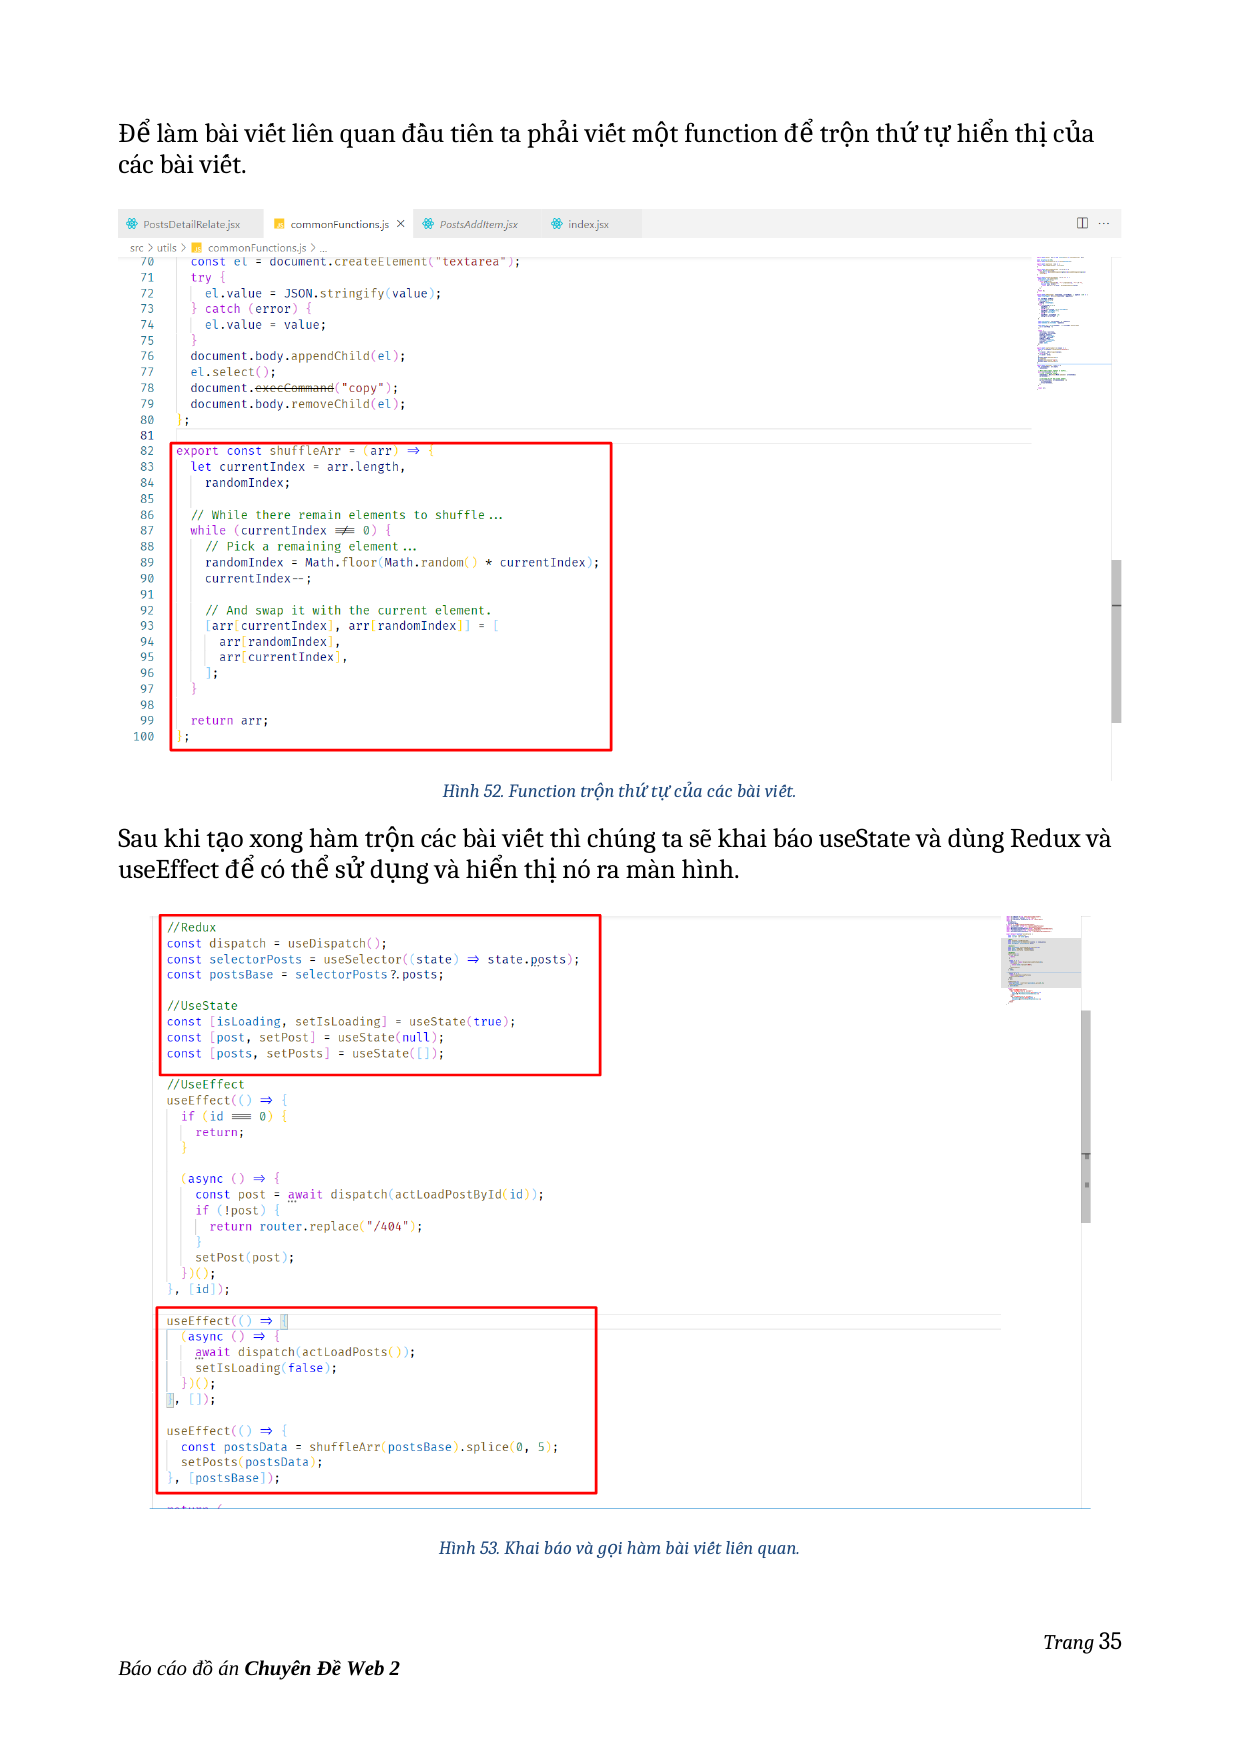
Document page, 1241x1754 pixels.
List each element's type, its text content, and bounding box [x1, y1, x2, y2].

picture [149, 914, 1091, 1509]
text Để làm bài viết liên quan đầu tiên ta phải viết một function để trộn thứ tự hiển thị của các bài viết. [118, 118, 1122, 180]
picture [118, 209, 1122, 781]
text Hình 52. Function trộn thứ tự của các bài viết. [118, 781, 1122, 802]
text Sau khi tạo xong hàm trộn các bài viết thì chúng ta sẽ khai báo useState và dùng Redux và useEffect để có thể sử dụng và hiển thị nó ra màn hình. [118, 823, 1122, 886]
text Hình 53. Khai báo và gọi hàm bài viết liên quan. [118, 1537, 1122, 1559]
